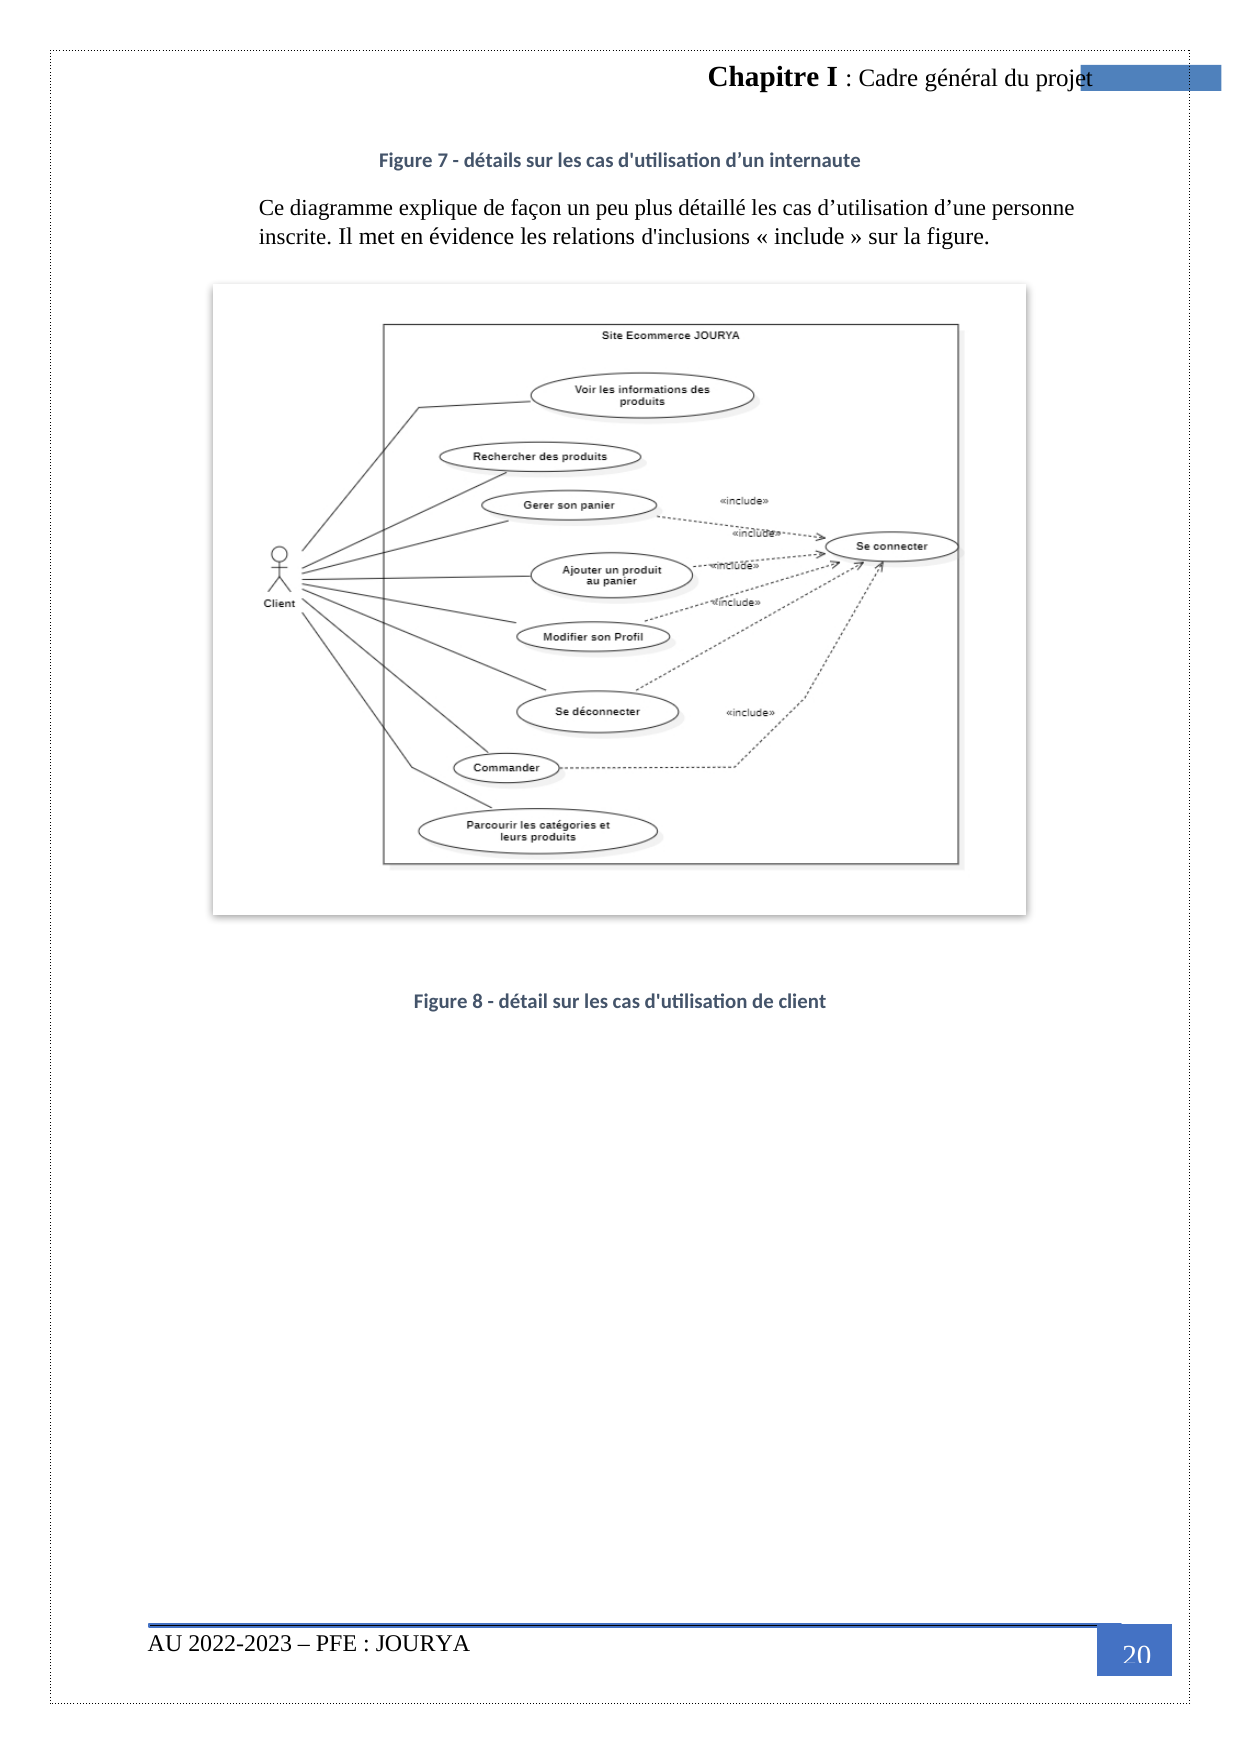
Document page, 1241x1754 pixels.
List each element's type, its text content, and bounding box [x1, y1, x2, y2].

text Ce diagramme explique de façon un peu plus détaillé les cas d’utilisation d’une personne inscrite. Il met en évidence les relations d'inclusions « include » sur la figure. [259, 194, 1093, 250]
text Figure 7 - détails sur les cas d'utilisation d’un internaute [147, 147, 1093, 173]
picture [228, 299, 1011, 900]
text Figure 8 - détail sur les cas d'utilisation de client [147, 988, 1093, 1014]
